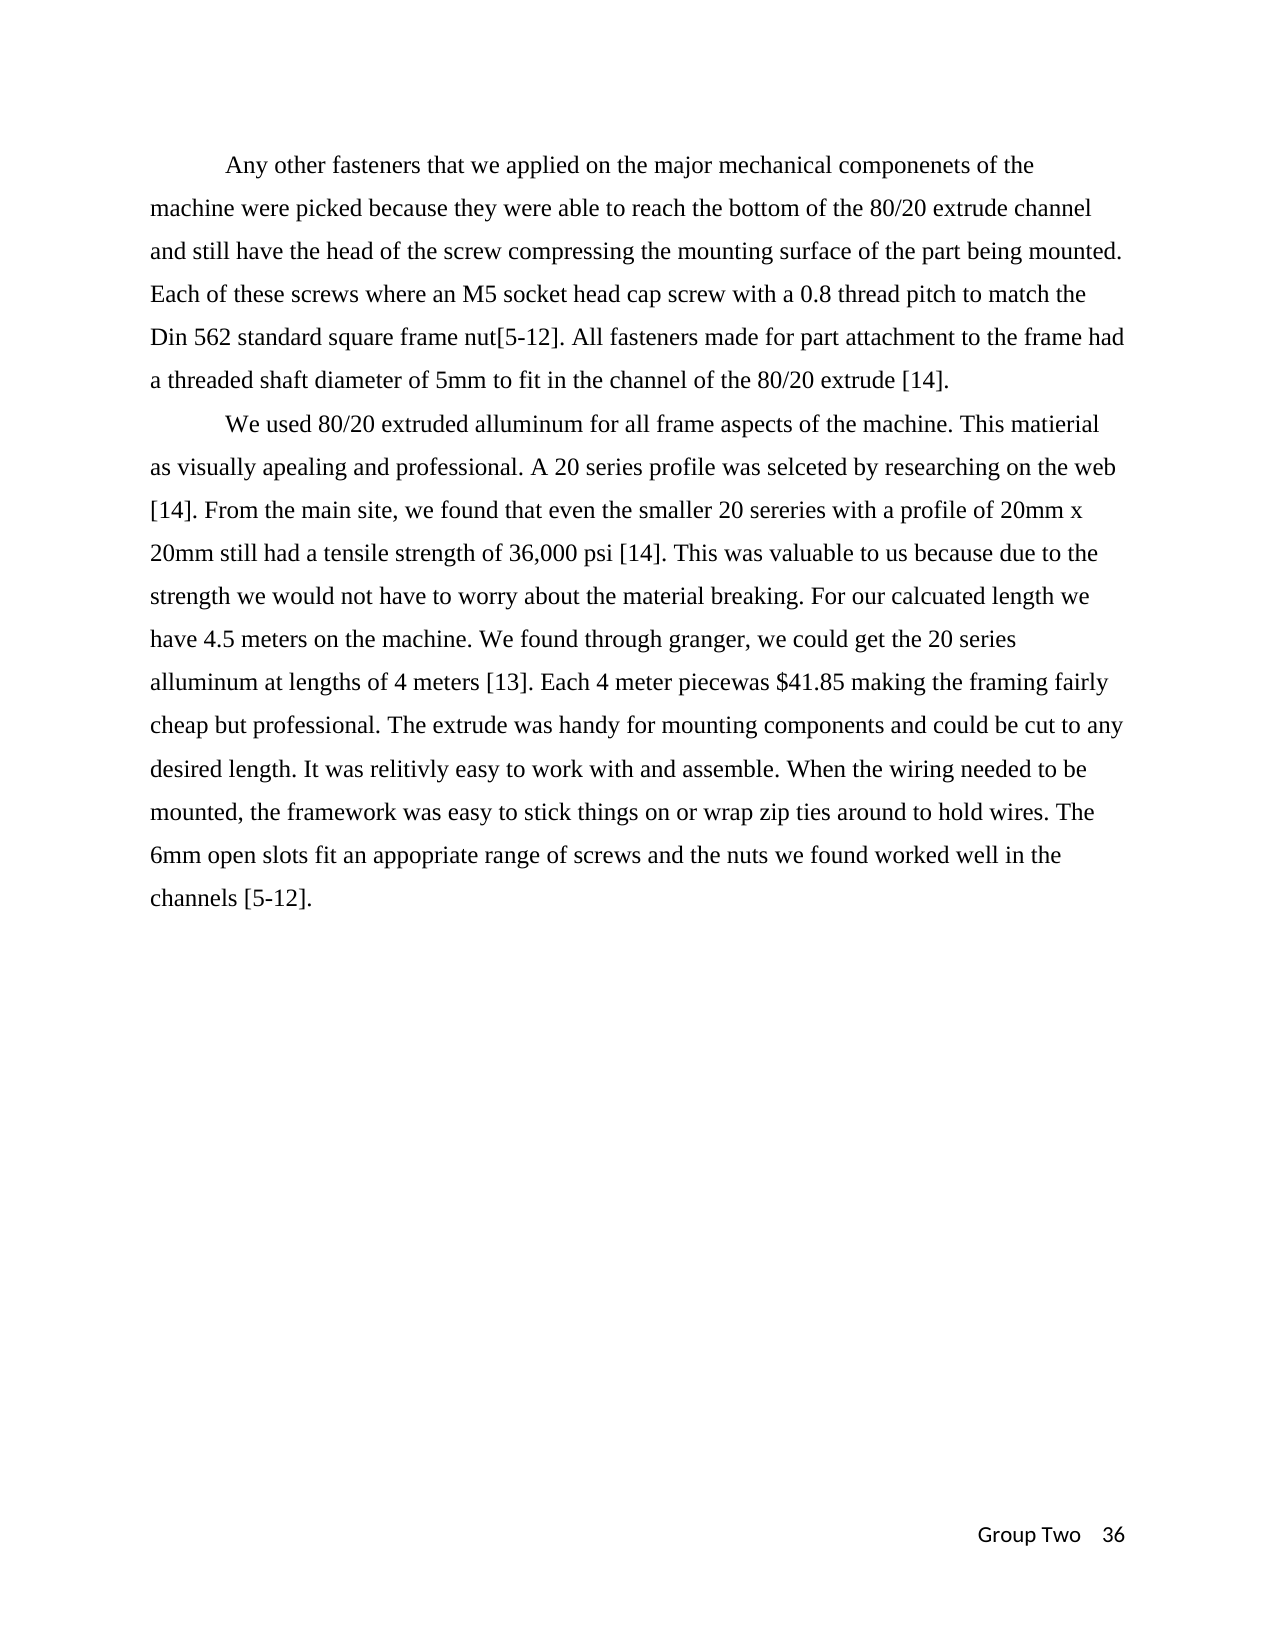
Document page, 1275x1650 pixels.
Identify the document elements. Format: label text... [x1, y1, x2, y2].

text We used 80/20 extruded alluminum for all frame aspects of the machine. This matierial as visually apealing and professional. A 20 series profile was selceted by researching on the web [14]. From the main site, we found that even the smaller 20 sereries with a profile of 20mm x 20mm still had a tensile strength of 36,000 psi [14]. This was valuable to us because due to the strength we would not have to worry about the material breaking. For our calcuated length we have 4.5 meters on the machine. We found through granger, we could get the 20 series alluminum at lengths of 4 meters [13]. Each 4 meter piecewas $41.85 making the framing fairly cheap but professional. The extrude was handy for mounting components and could be cut to any desired length. It was relitivly easy to work with and assemble. When the wiring needed to be mounted, the framework was easy to stick things on or wrap zip ties around to hold wires. The 6mm open slots fit an appopriate range of screws and the nuts we found worked well in the channels [5-12]. [150, 409, 1125, 912]
text Any other fasteners that we applied on the major mechanical componenets of the machine were picked because they were able to reach the bottom of the 80/20 extrude channel and still have the head of the screw compressing the mounting surface of the part being mounted. Each of these screws where an M5 socket head cap screw with a 0.8 thread pitch to match the Din 562 standard square frame nut[5-12]. All fasteners made for part attachment to the frame had a threaded shaft diameter of 5mm to fit in the channel of the 80/20 extrude [14]. [150, 150, 1125, 394]
